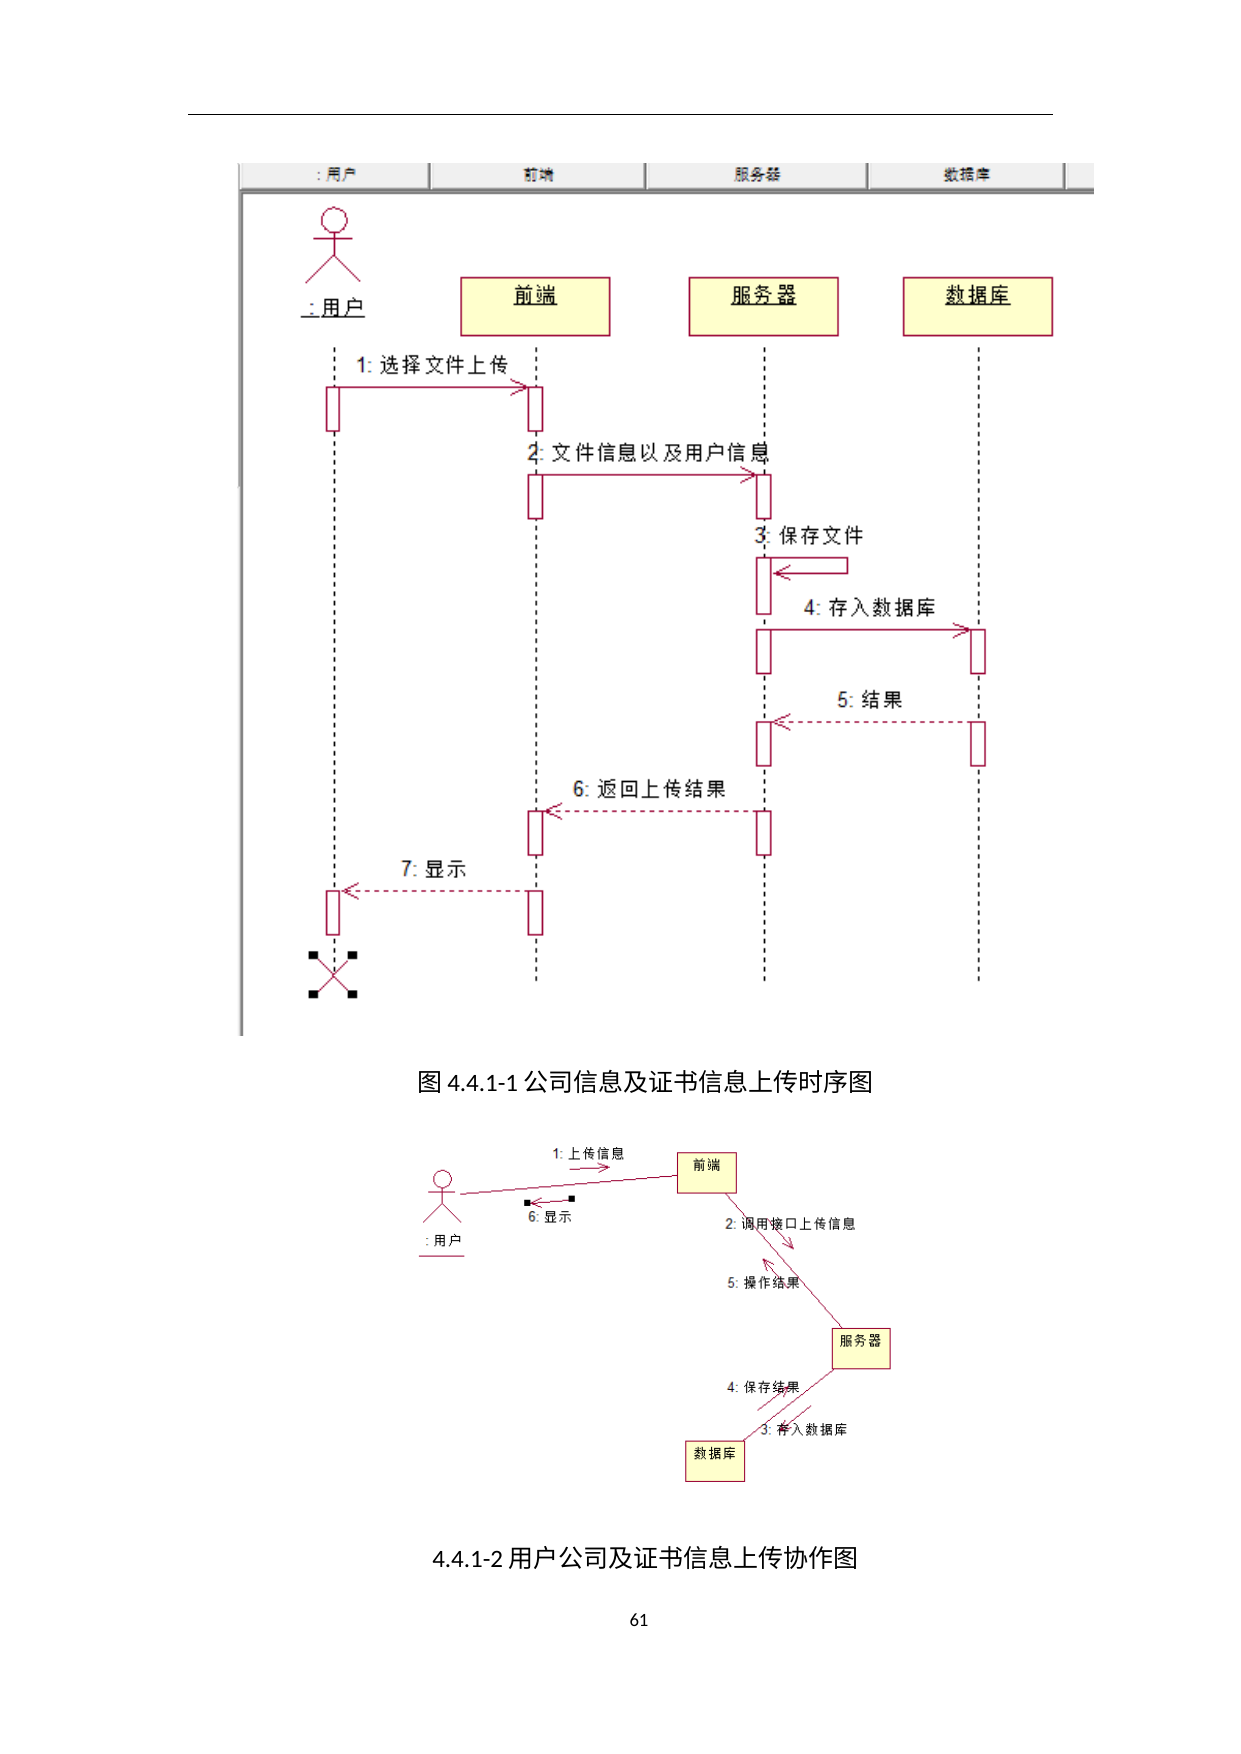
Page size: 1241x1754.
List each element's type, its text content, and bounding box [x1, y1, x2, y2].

text 图4.4.1-1公司信息及证书信息上传时序图 [187, 1047, 1053, 1115]
text 4.4.1-2用户公司及证书信息上传协作图 [187, 1522, 1053, 1590]
